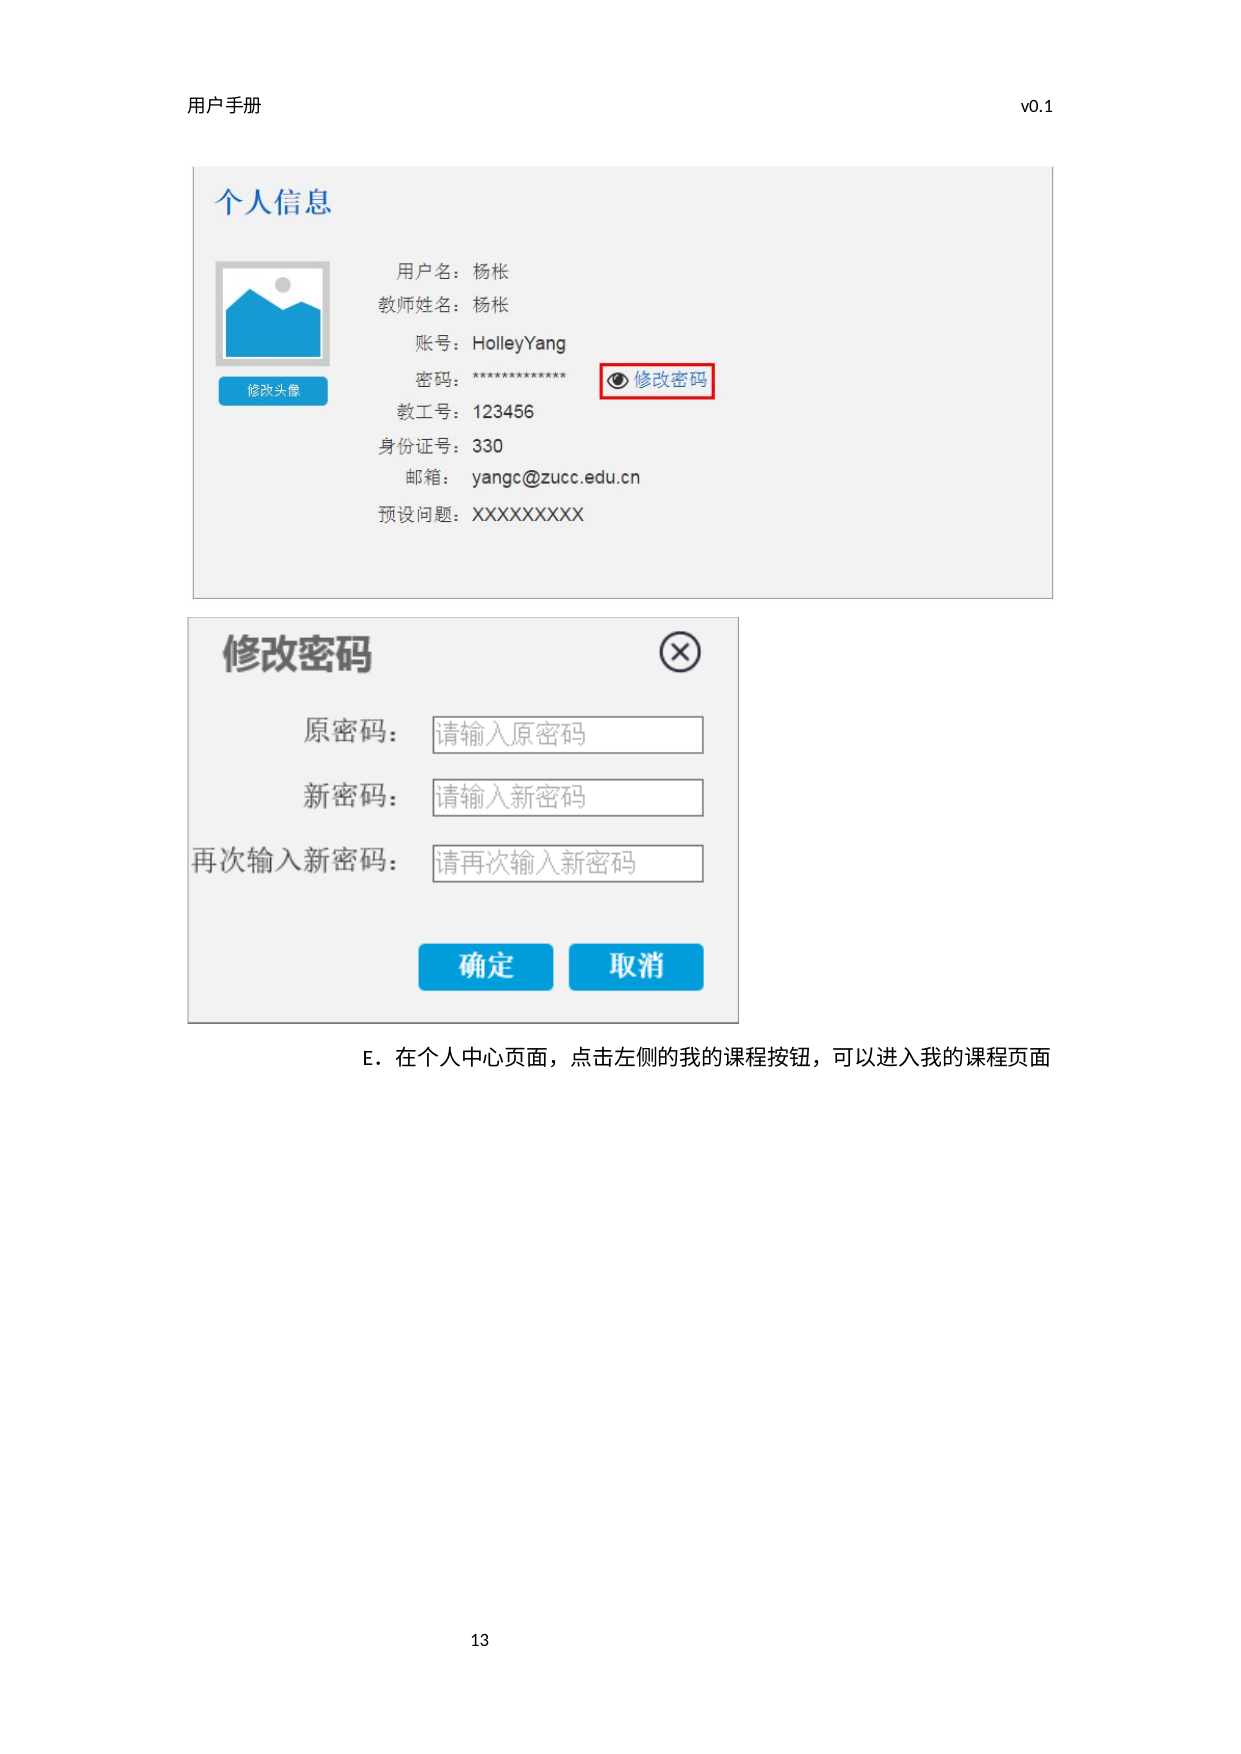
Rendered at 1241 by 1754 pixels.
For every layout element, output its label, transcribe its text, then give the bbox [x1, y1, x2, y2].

text E．在个人中心页面，点击左侧的我的课程按钮，可以进入我的课程页面 [187, 1039, 1053, 1072]
picture [187, 162, 1059, 605]
picture [187, 617, 739, 1024]
